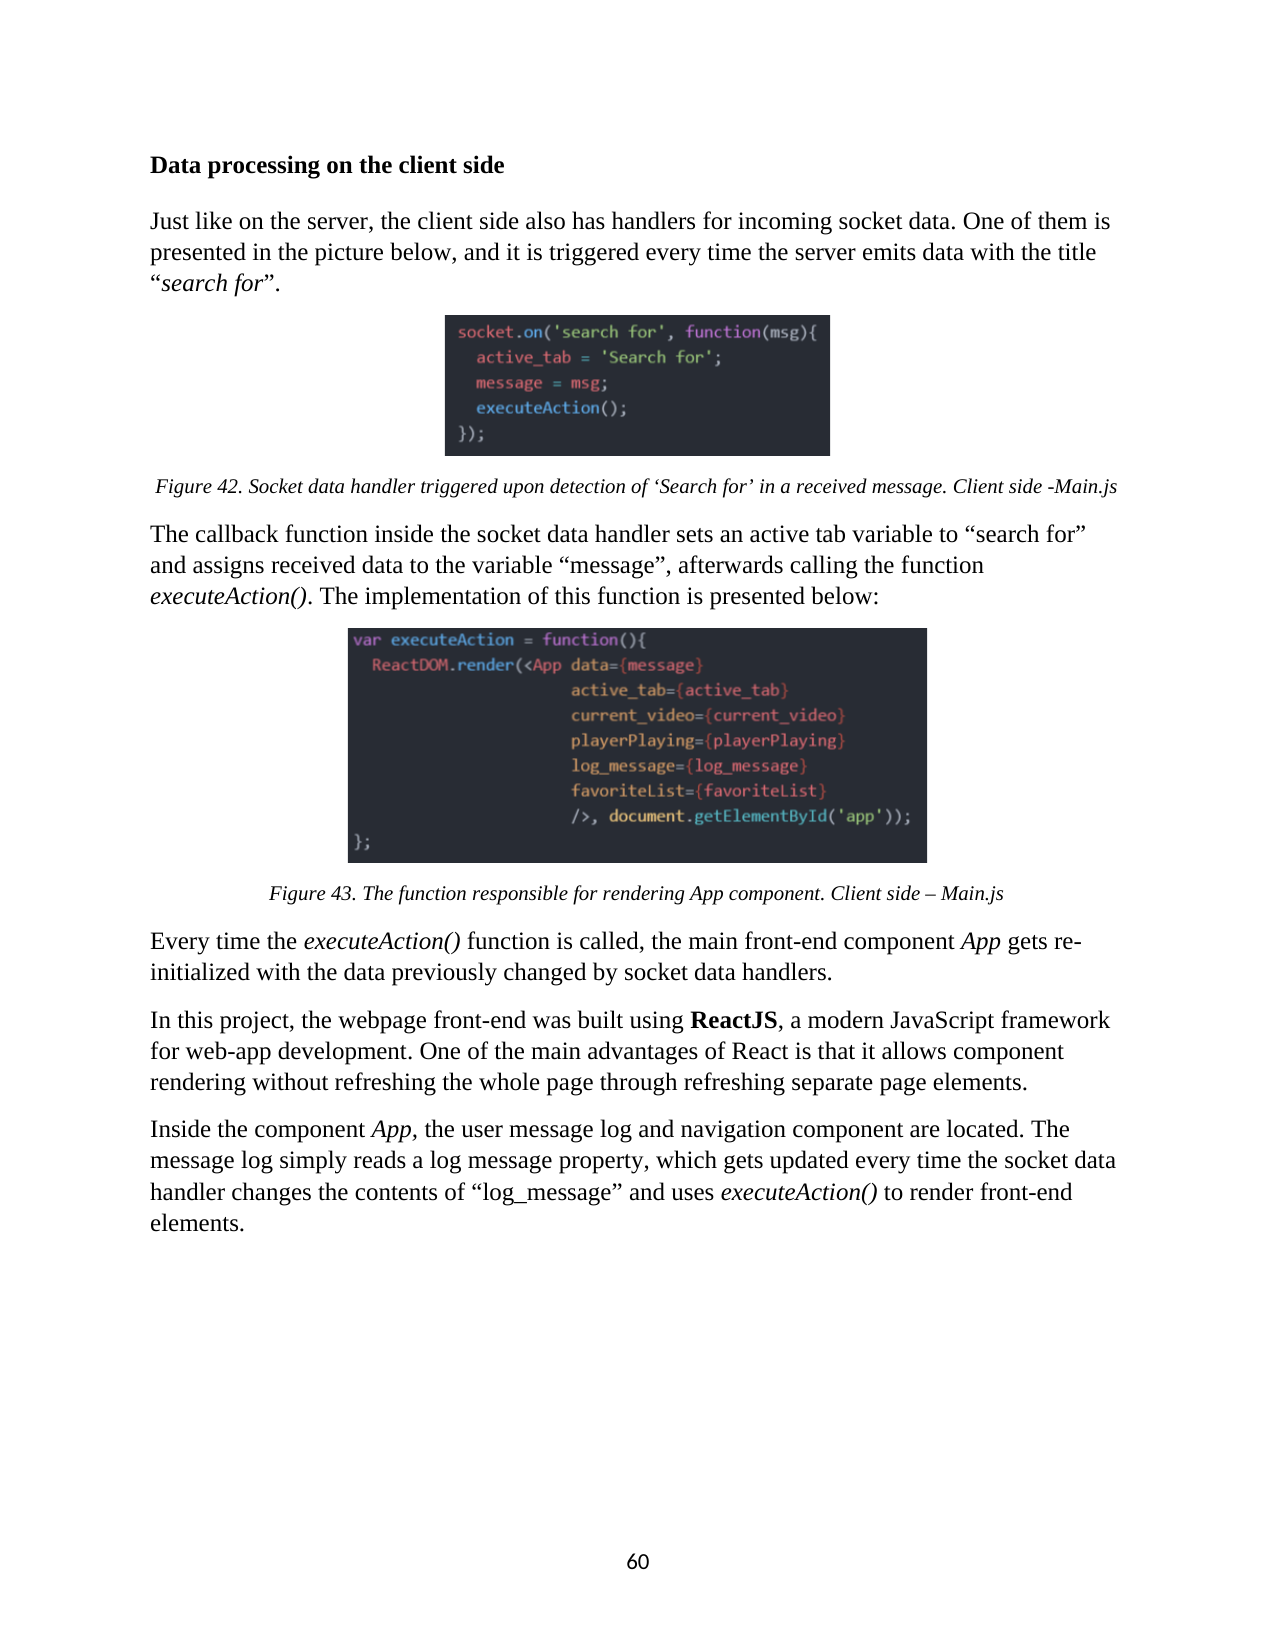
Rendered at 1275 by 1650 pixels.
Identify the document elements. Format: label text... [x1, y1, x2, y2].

text The callback function inside the socket data handler sets an active tab variable to “search for” and assigns received data to the variable “message”, afterwards calling the function executeAction(). The implementation of this function is presented below: [150, 519, 1125, 610]
text In this project, the webpage front-end was built using ReactJS, a modern JavaScript framework for web-app development. One of the main advantages of React is that it allows component rendering without refreshing the whole page through refreshing separate page elements. [150, 1005, 1125, 1096]
text Every time the executeAction() function is called, the main front-end component App gets re-initialized with the data previously changed by socket data handlers. [150, 926, 1125, 986]
picture [347, 628, 928, 863]
picture [444, 315, 831, 456]
subtitle Data processing on the client side [150, 150, 1125, 179]
text Inside the component App, the user message log and navigation component are located. The message log simply reads a log message property, which gets updated every time the socket data handler changes the contents of “log_message” and uses executeAction() to render front-end elements. [150, 1114, 1125, 1236]
text Just like on the server, the client side also has handlers for incoming socket data. One of them is presented in the picture below, and it is triggered every time the server emits data with the title “search for”. [150, 206, 1125, 297]
